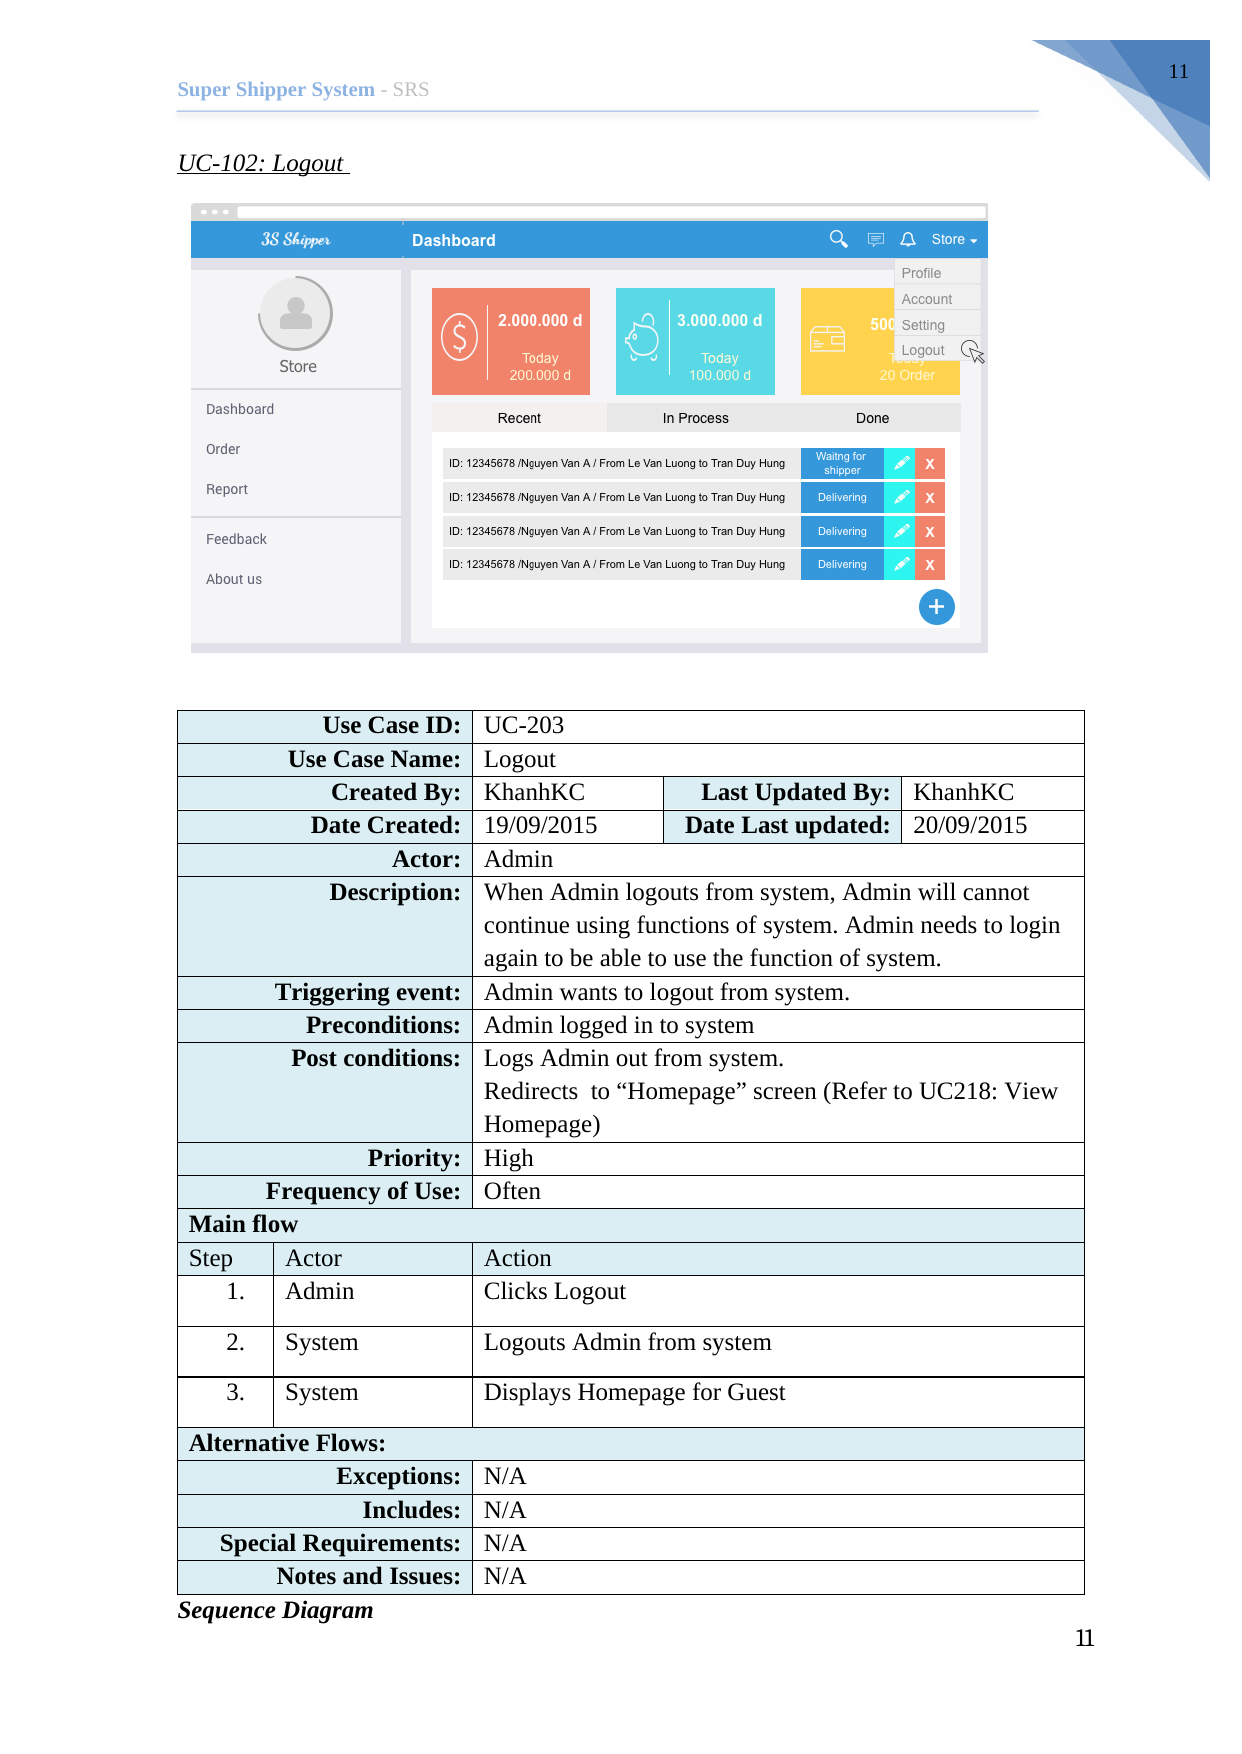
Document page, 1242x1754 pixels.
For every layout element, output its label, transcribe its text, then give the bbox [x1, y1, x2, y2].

table_header UC-203 [473, 711, 1084, 743]
subtitle UC-102: Logout [177, 148, 1094, 176]
table_cell Step [178, 1243, 273, 1275]
table_cell Use Case Name: [178, 744, 472, 776]
table_cell [178, 1276, 273, 1326]
table_cell KhanhKC [473, 777, 663, 809]
text Sequence Diagram [177, 1595, 1094, 1623]
table_cell Includes: [178, 1495, 472, 1527]
table_cell 20/09/2015 [902, 811, 1084, 843]
table_cell System [274, 1378, 472, 1427]
table_cell Often [473, 1176, 1084, 1208]
table_cell Special Requirements: [178, 1528, 472, 1560]
table_cell Action [473, 1243, 1084, 1275]
picture [177, 193, 988, 673]
table_cell Date Last updated: [664, 811, 901, 843]
table_cell Created By: [178, 777, 472, 809]
table_cell [178, 1378, 273, 1427]
table_cell System [274, 1327, 472, 1376]
table_cell Logs Admin out from system. Redirects to “Homepage” screen (Refer to UC218: View Homepage) [473, 1043, 1084, 1142]
table_cell N/A [473, 1461, 1084, 1494]
table_cell Actor [274, 1243, 472, 1275]
table_cell KhanhKC [902, 777, 1084, 809]
table_cell Admin [274, 1276, 472, 1326]
table_header Use Case ID: [178, 711, 472, 743]
table_cell Priority: [178, 1143, 472, 1175]
table_cell High [473, 1143, 1084, 1175]
table_cell Admin [473, 844, 1084, 876]
table_cell Admin logged in to system [473, 1010, 1084, 1042]
table_cell Admin wants to logout from system. [473, 977, 1084, 1009]
table_cell Displays Homepage for Guest [473, 1378, 1084, 1427]
table_cell N/A [473, 1528, 1084, 1560]
table_cell Actor: [178, 844, 472, 876]
table_cell When Admin logouts from system, Admin will cannot continue using functions of system. Admin needs to login again to be able to use the function of system. [473, 877, 1084, 976]
table_cell Triggering event: [178, 977, 472, 1009]
table_cell Last Updated By: [664, 777, 901, 809]
picture [1029, 40, 1210, 182]
table_cell Post conditions: [178, 1043, 472, 1142]
table_cell Clicks Logout [473, 1276, 1084, 1326]
table_cell Description: [178, 877, 472, 976]
table_cell N/A [473, 1561, 1084, 1594]
table_cell Logouts Admin from system [473, 1327, 1084, 1376]
table_cell Main flow [178, 1209, 1084, 1242]
table_cell Exceptions: [178, 1461, 472, 1494]
table_cell Date Created: [178, 811, 472, 843]
table_cell Alternative Flows: [178, 1428, 1084, 1460]
table_cell Preconditions: [178, 1010, 472, 1042]
table_cell 19/09/2015 [473, 811, 663, 843]
table_cell Logout [473, 744, 1084, 776]
table_cell N/A [473, 1495, 1084, 1527]
table_cell Frequency of Use: [178, 1176, 472, 1208]
table_cell Notes and Issues: [178, 1561, 472, 1594]
table_cell [178, 1327, 273, 1376]
